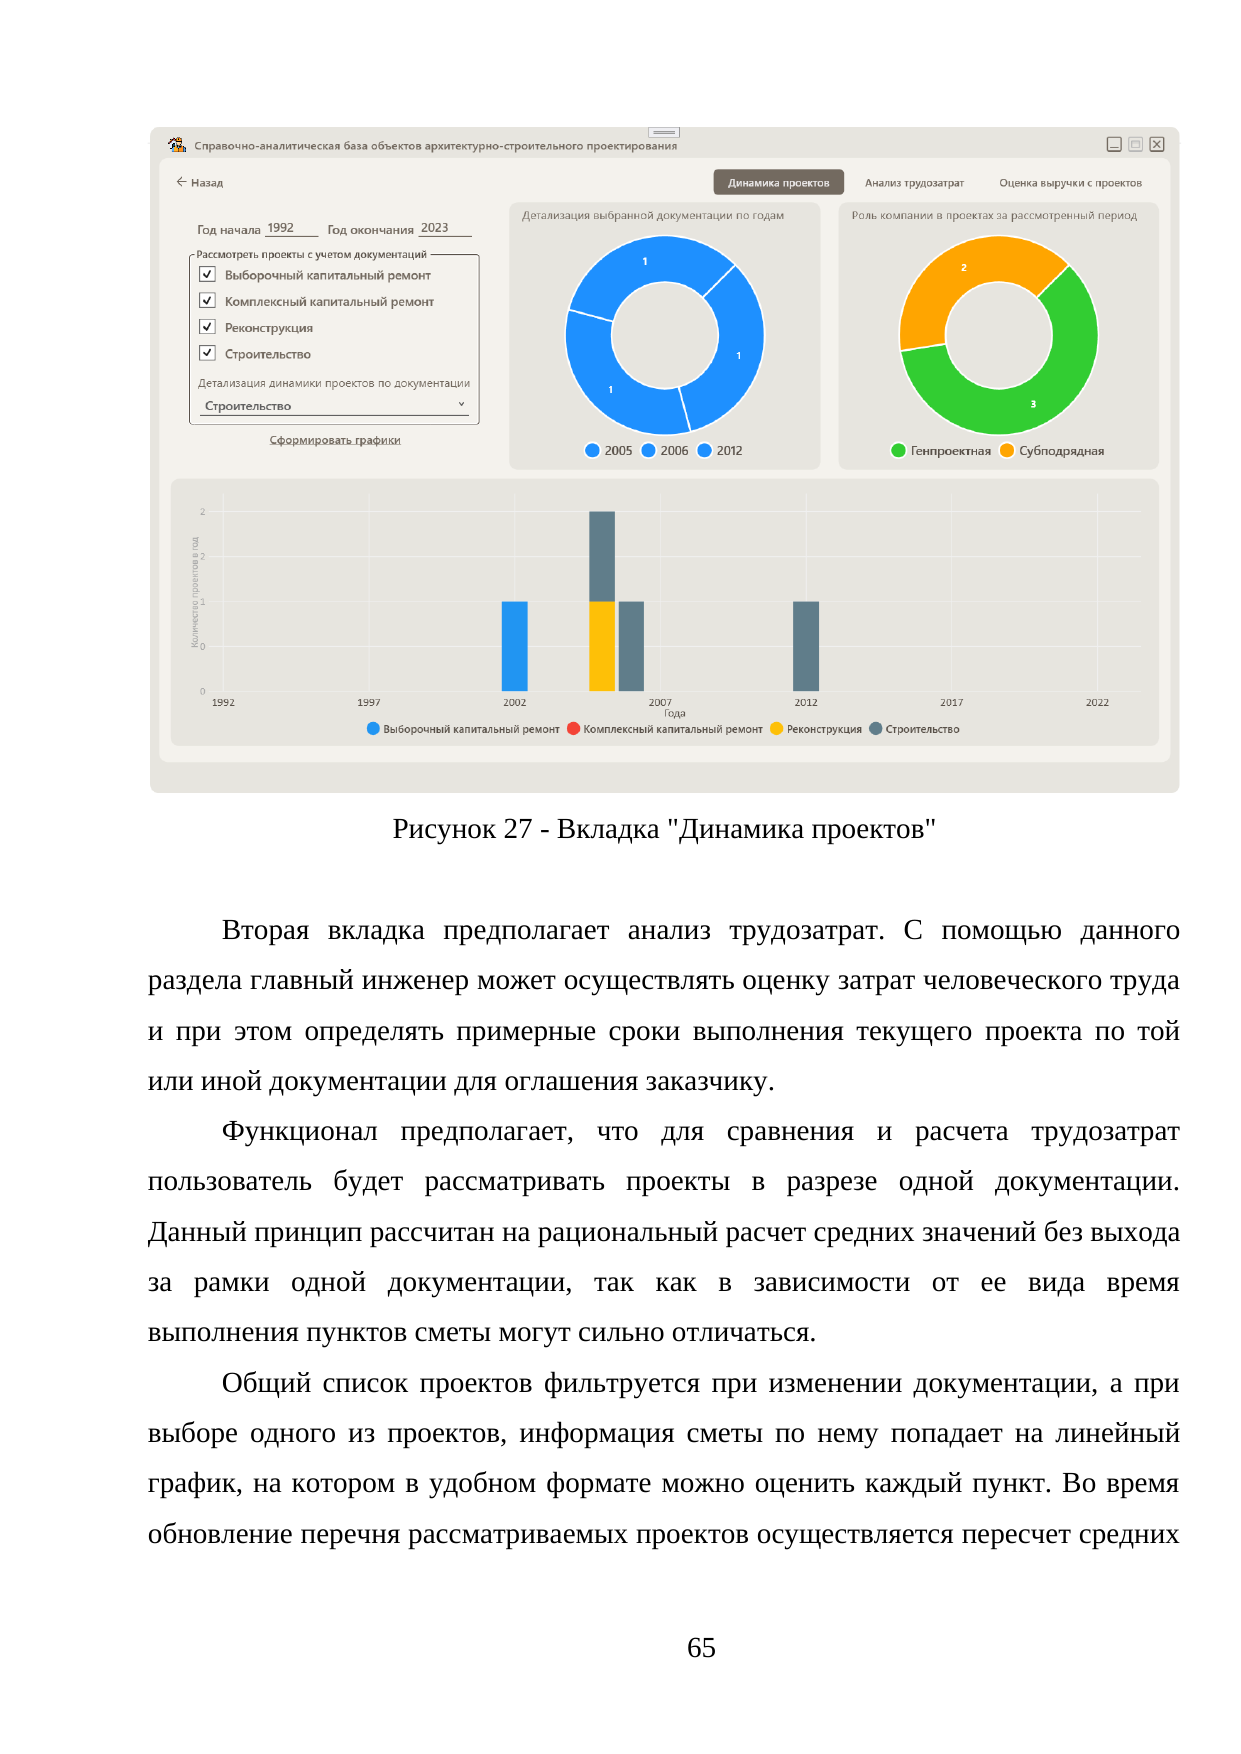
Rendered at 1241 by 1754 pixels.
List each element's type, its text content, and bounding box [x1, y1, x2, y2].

text Функционал предполагает, что для сравнения и расчета трудозатрат пользователь будет рассматривать проекты в разрезе одной документации. Данный принцип рассчитан на рациональный расчет средних значений без выхода за рамки одной документации, так как в зависимости от ее вида время выполнения пунктов сметы могут сильно отличаться. [148, 1113, 1181, 1348]
text Вторая вкладка предполагает анализ трудозатрат. С помощью данного раздела главный инженер может осуществлять оценку затрат человеческого труда и при этом определять примерные сроки выполнения текущего проекта по той или иной документации для оглашения заказчику. [148, 912, 1181, 1096]
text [148, 1365, 1181, 1549]
text Рисунок 27 - Вкладка "Динамика проектов" [148, 811, 1181, 845]
picture [147, 124, 1182, 795]
